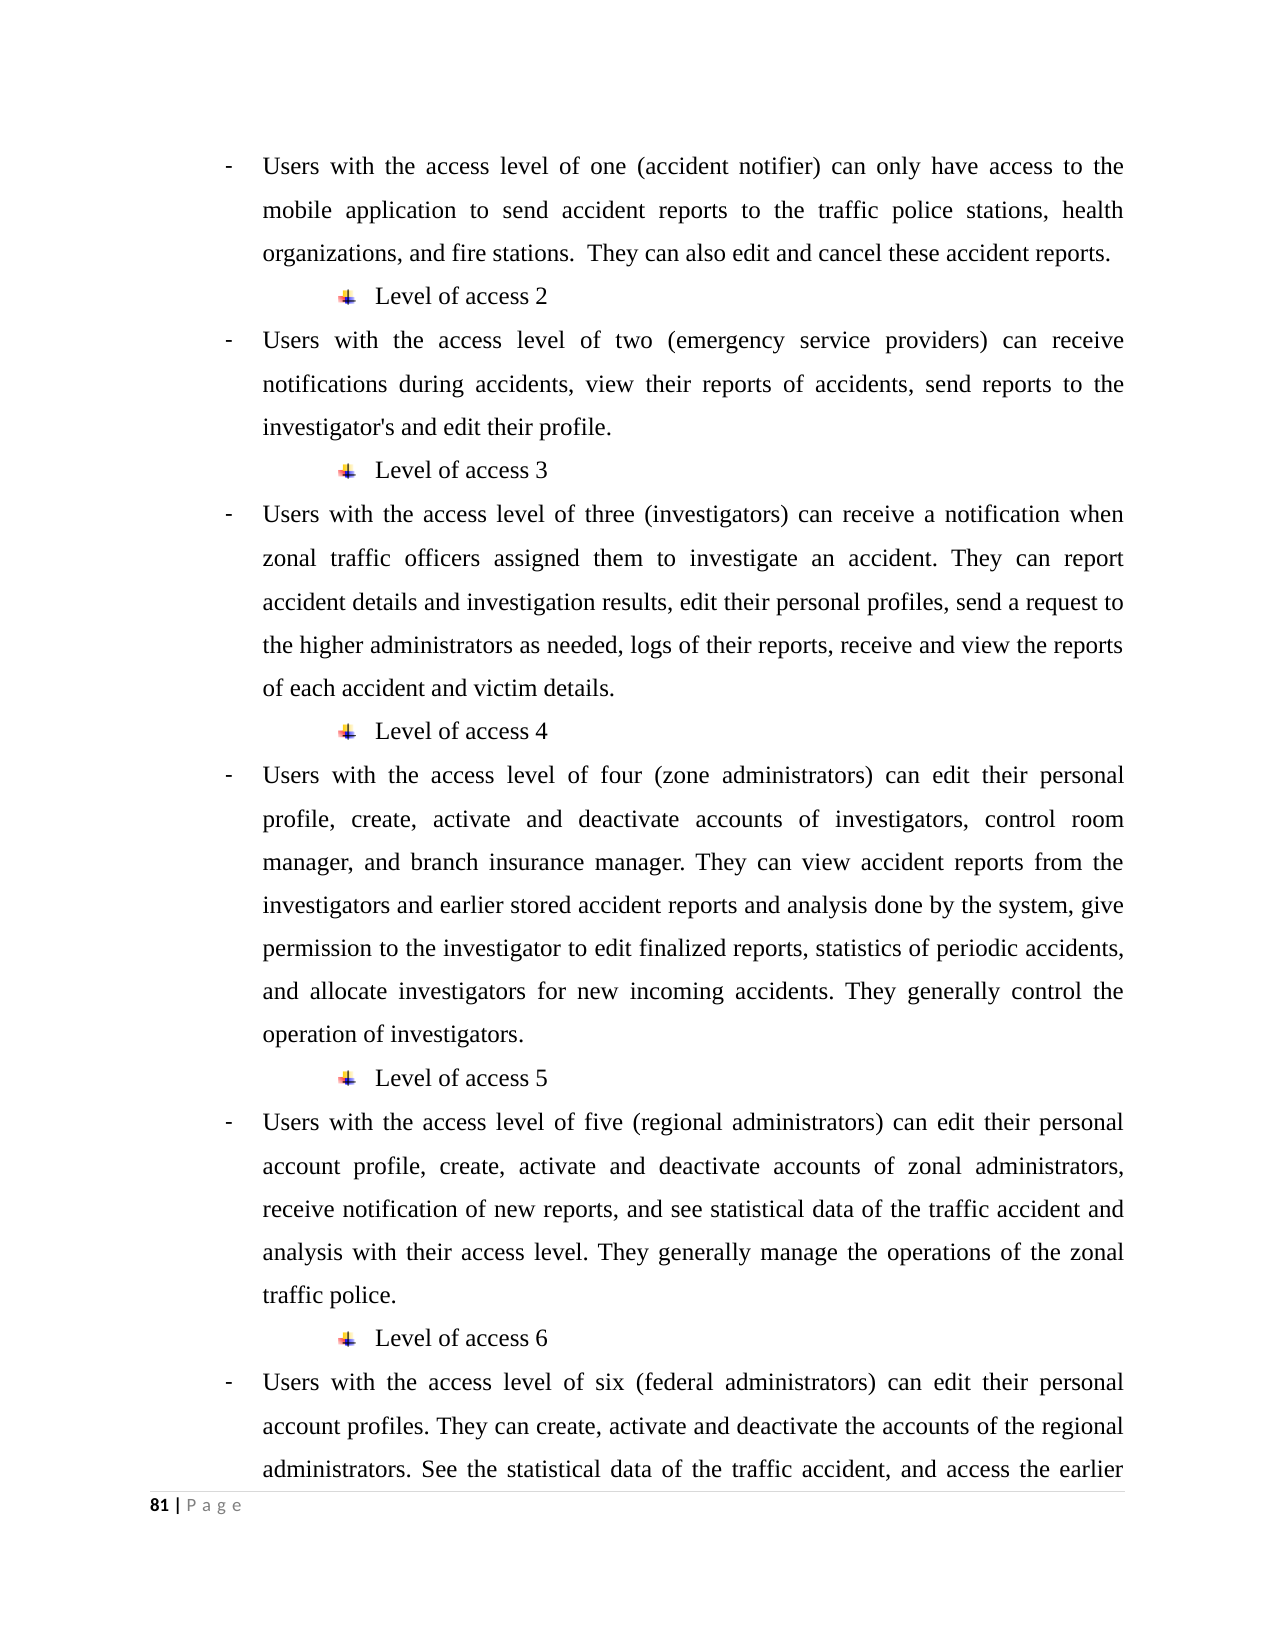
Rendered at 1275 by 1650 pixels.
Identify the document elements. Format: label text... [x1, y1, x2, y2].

picture [338, 288, 356, 305]
list Users with the access level of two (emergency service providers) can receive notifications during accidents, view their reports of accidents, send reports to the investigator's and edit their profile. [225, 324, 1125, 441]
picture [338, 722, 356, 740]
list Users with the access level of three (investigators) can receive a notification when zonal traffic officers assigned them to investigate an accident. They can report accident details and investigation results, edit their personal profiles, send a request to the higher administrators as needed, logs of their reports, receive and view the reports of each accident and victim details. [225, 498, 1125, 702]
picture [338, 462, 356, 479]
list Level of access 6 [337, 1323, 1125, 1352]
list Users with the access level of one (accident notifier) can only have access to the mobile application to send accident reports to the traffic police stations, health organizations, and fire stations. They can also edit and cancel these accident reports. [225, 150, 1125, 267]
list Level of access 2 [337, 281, 1125, 310]
picture [338, 1069, 356, 1086]
picture [338, 1330, 356, 1347]
list Users with the access level of four (zone administrators) can edit their personal profile, create, activate and deactivate accounts of investigators, control room manager, and branch insurance manager. They can view accident reports from the investigators and earlier stored accident reports and analysis done by the system, give permission to the investigator to edit finalized reports, statistics of periodic accidents, and allocate investigators for new incoming accidents. They generally control the operation of investigators. [225, 759, 1125, 1048]
list Users with the access level of five (regional administrators) can edit their personal account profile, create, activate and deactivate accounts of zonal administrators, receive notification of new reports, and see statistical data of the traffic accident and analysis with their access level. They generally manage the operations of the zonal traffic police. [225, 1106, 1125, 1309]
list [225, 1366, 1125, 1483]
list Level of access 4 [337, 716, 1125, 745]
list Level of access 3 [337, 455, 1125, 484]
list Level of access 5 [337, 1063, 1125, 1091]
